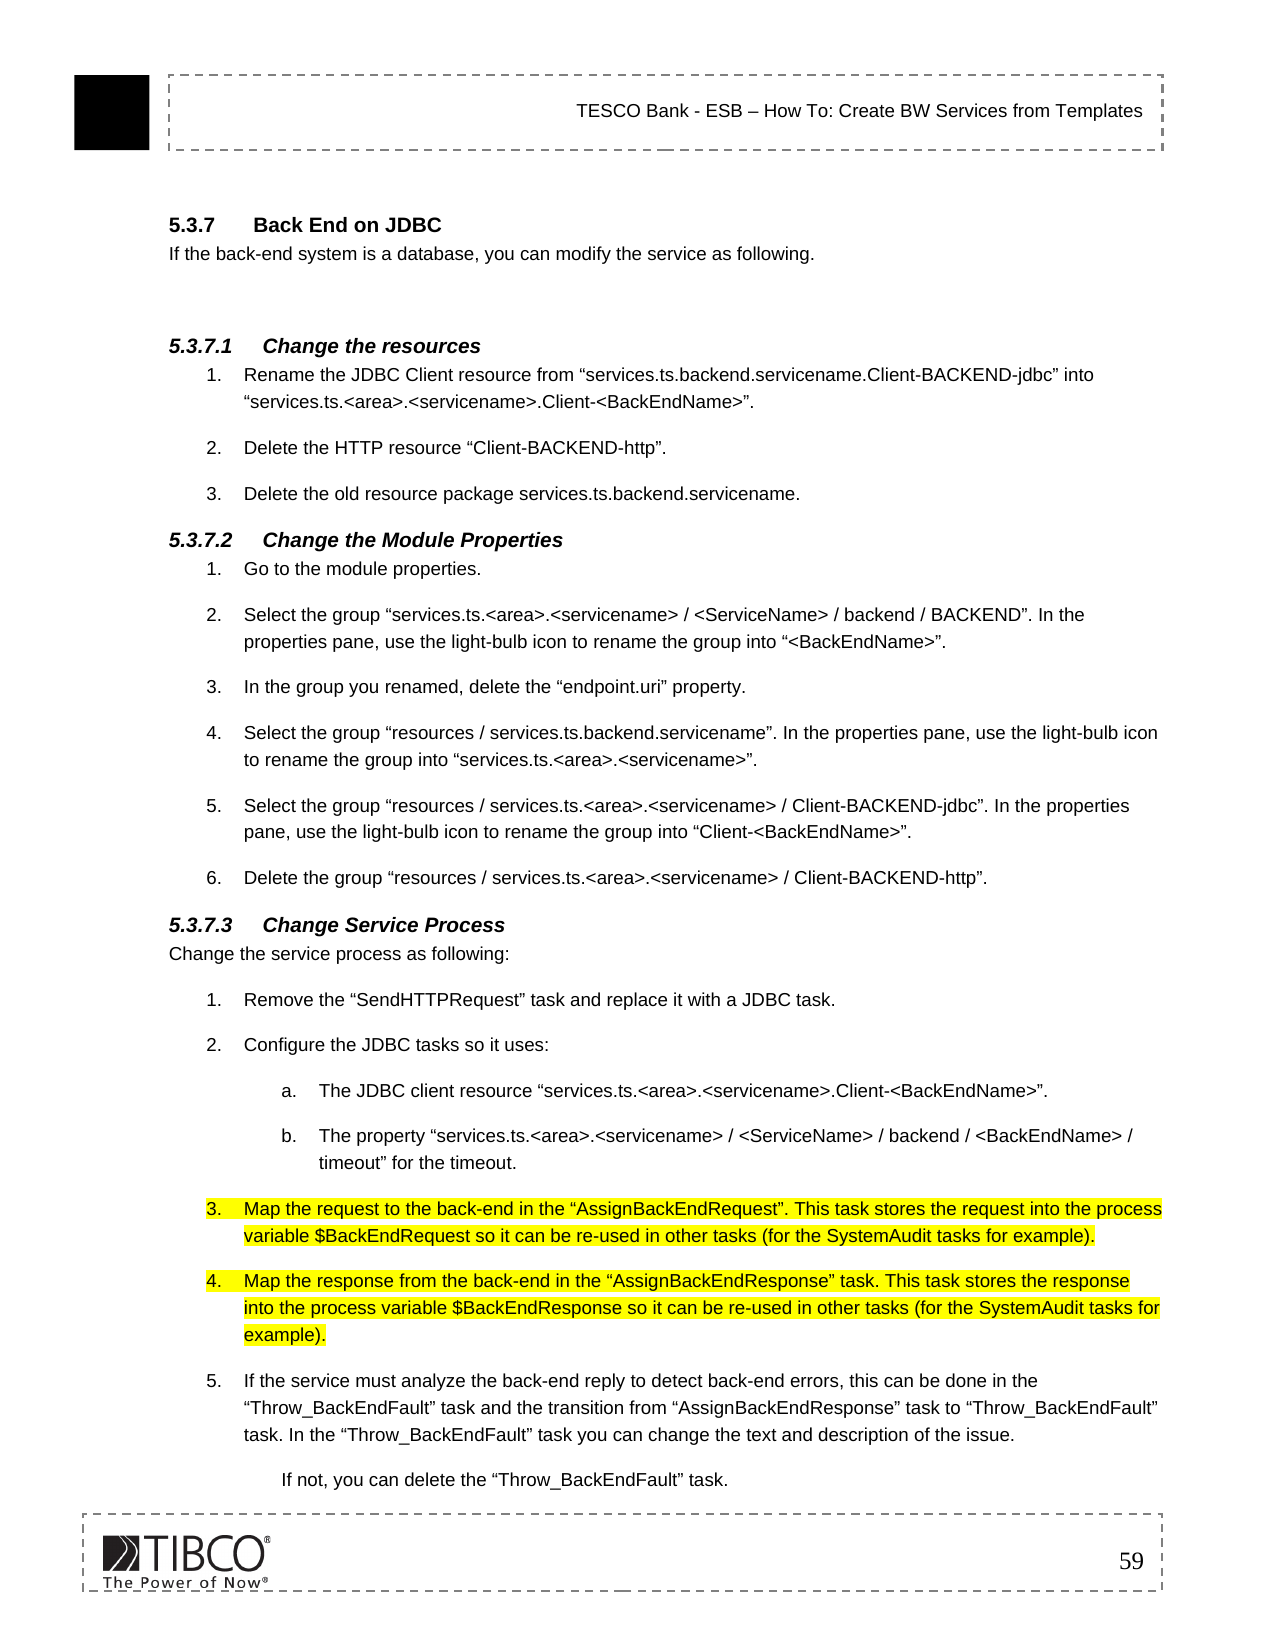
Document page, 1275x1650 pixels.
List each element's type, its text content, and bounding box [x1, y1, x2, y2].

text If not, you can delete the “Throw_BackEndFault” task. [281, 1469, 1162, 1491]
list Map the request to the back-end in the “AssignBackEndRequest”. This task stores the request into the process variable $BackEndRequest so it can be re-used in other tasks (for the SystemAudit tasks for example). [206, 1219, 1162, 1246]
subtitle Change Service Process [169, 912, 1162, 936]
text If the back-end system is a database, you can modify the service as following. [169, 243, 1162, 264]
list Remove the “SendHTTPRequest” task and replace it with a JDBC task. [206, 988, 1162, 1010]
list The property “services.ts.<area>.<servicename> / <ServiceName> / backend / <BackEndName> / timeout” for the timeout. [281, 1125, 1162, 1174]
list Go to the module properties. [206, 558, 1162, 580]
list Map the response from the back-end in the “AssignBackEndResponse” task. This task stores the response into the process variable $BackEndResponse so it can be re-used in other tasks (for the SystemAudit tasks for example). [206, 1270, 1162, 1346]
list Delete the old resource package services.ts.backend.servicename. [206, 482, 1162, 504]
list Rename the JDBC Client resource from “services.ts.backend.servicename.Client-BACKEND-jdbc” into “services.ts.<area>.<servicename>.Client-<BackEndName>”. [206, 364, 1162, 413]
list Delete the group “resources / services.ts.<area>.<servicename> / Client-BACKEND-http”. [206, 867, 1162, 888]
list Select the group “services.ts.<area>.<servicename> / <ServiceName> / backend / BACKEND”. In the properties pane, use the light-bulb icon to rename the group into “<BackEndName>”. [206, 604, 1162, 652]
picture [103, 1535, 271, 1588]
list Configure the JDBC tasks so it uses: [206, 1034, 1162, 1056]
text Change the service process as following: [169, 943, 1162, 964]
list Delete the HTTP resource “Client-BACKEND-http”. [206, 437, 1162, 458]
subtitle Back End on JDBC [169, 212, 1162, 236]
list The JDBC client resource “services.ts.<area>.<servicename>.Client-<BackEndName>”. [281, 1079, 1162, 1101]
subtitle Change the Module Properties [169, 528, 1162, 552]
list In the group you renamed, delete the “endpoint.uri” property. [206, 676, 1162, 698]
list Select the group “resources / services.ts.backend.servicename”. In the properties pane, use the light-bulb icon to rename the group into “services.ts.<area>.<servicename>”. [206, 722, 1162, 770]
list If the service must analyze the back-end reply to detect back-end errors, this can be done in the “Throw_BackEndFault” task and the transition from “AssignBackEndResponse” task to “Throw_BackEndFault” task. In the “Throw_BackEndFault” task you can change the text and description of the issue. [206, 1369, 1162, 1445]
list Select the group “resources / services.ts.<area>.<servicename> / Client-BACKEND-jdbc”. In the properties pane, use the light-bulb icon to rename the group into “Client-<BackEndName>”. [206, 794, 1162, 843]
subtitle Change the resources [169, 334, 1162, 358]
